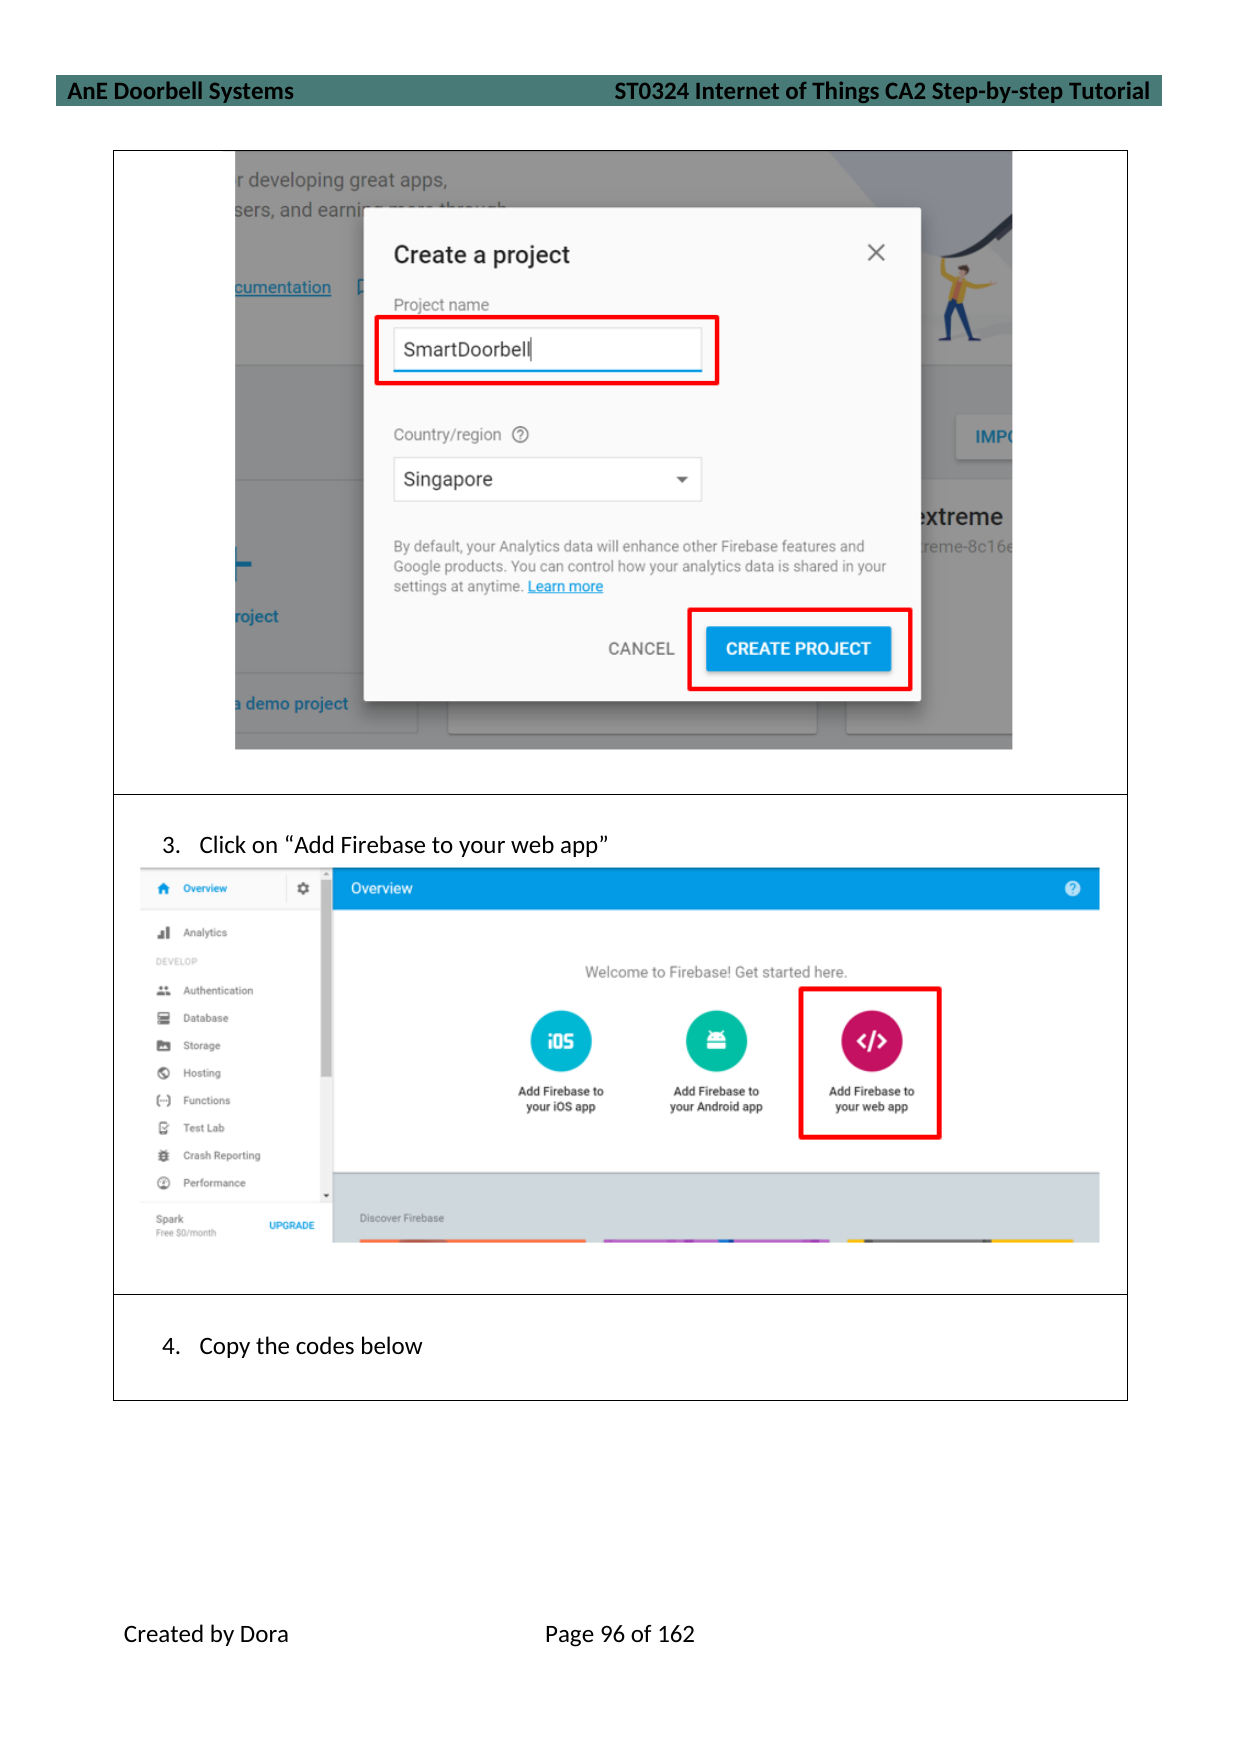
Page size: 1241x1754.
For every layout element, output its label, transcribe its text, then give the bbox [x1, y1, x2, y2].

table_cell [114, 151, 1127, 793]
table_cell Click on “Add Firebase to your web app” [114, 795, 1127, 1294]
picture [222, 151, 1019, 755]
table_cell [114, 1295, 1127, 1399]
picture [133, 864, 1107, 1255]
